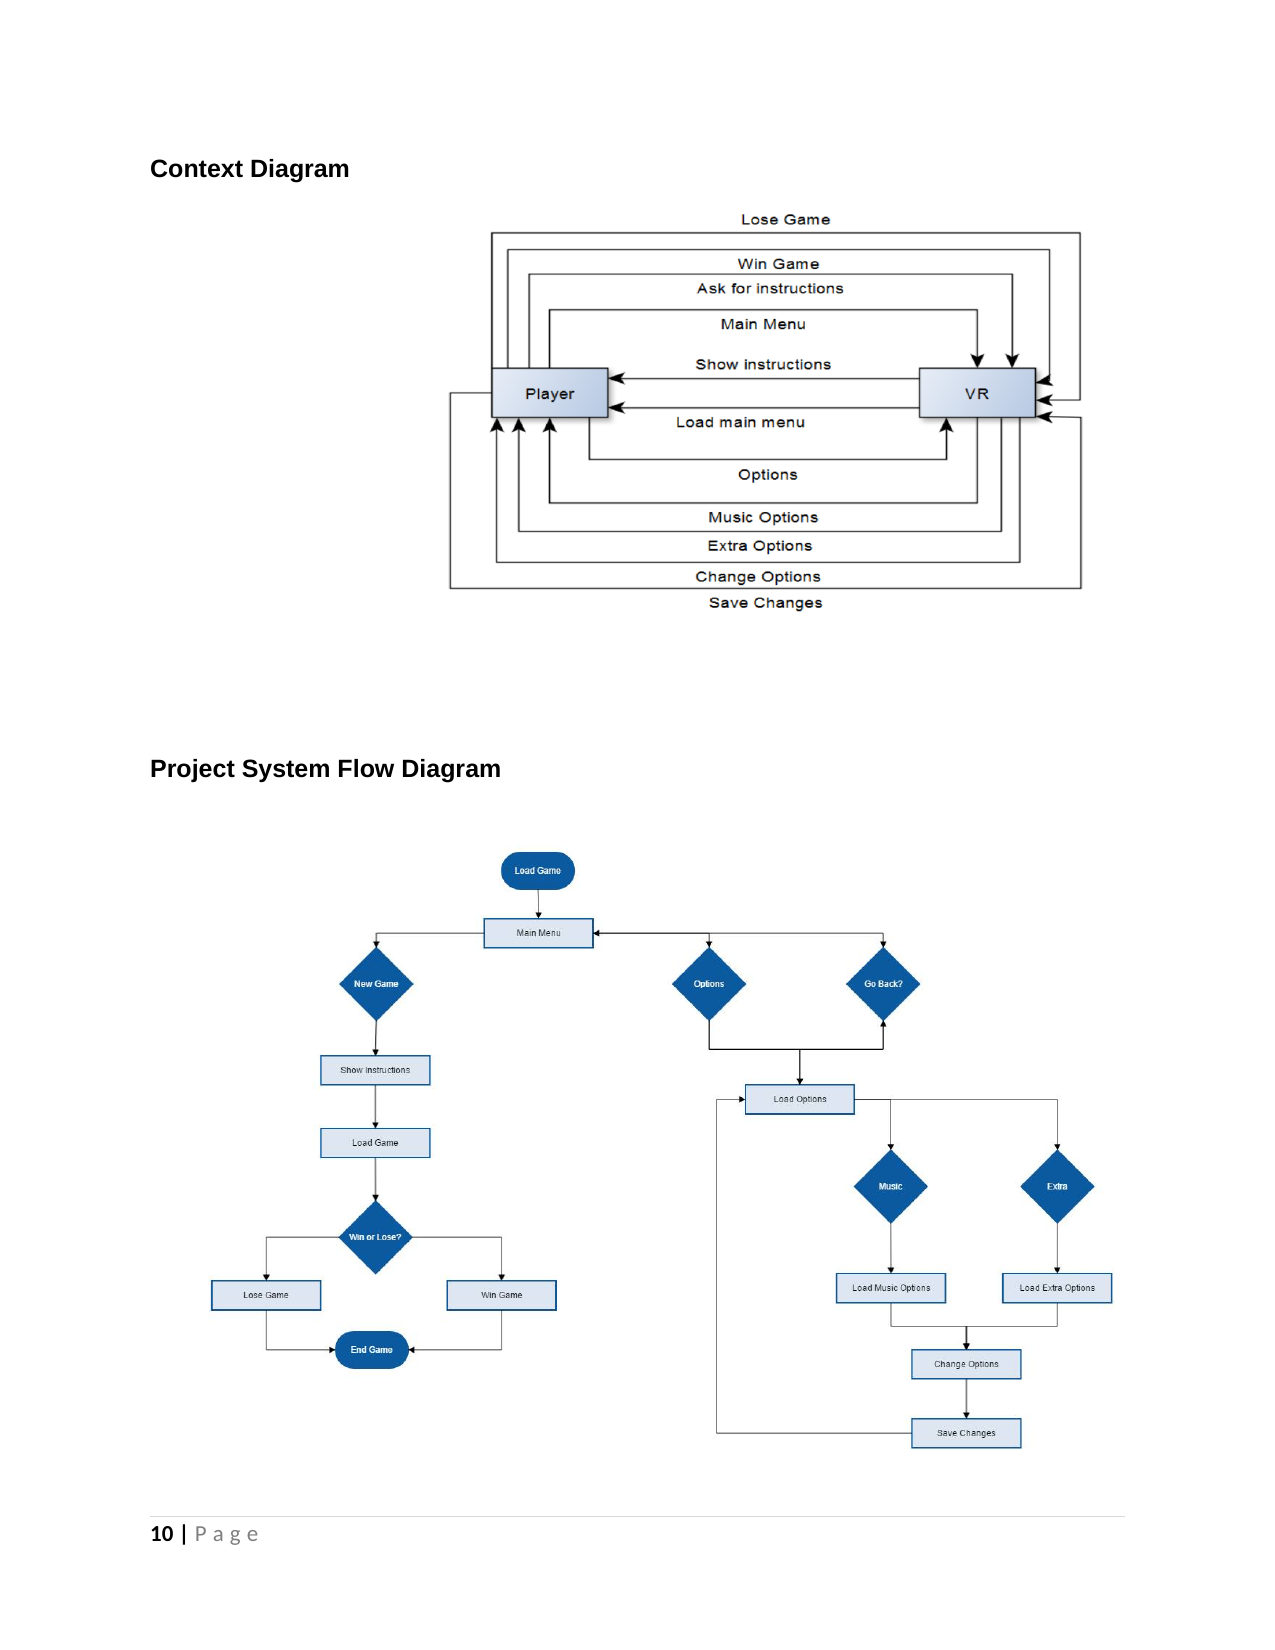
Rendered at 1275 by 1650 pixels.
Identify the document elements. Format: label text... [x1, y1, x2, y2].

picture [150, 845, 1125, 1462]
subtitle Project System Flow Diagram [150, 754, 1125, 783]
subtitle Context Diagram [150, 154, 1125, 183]
picture [373, 187, 1127, 630]
